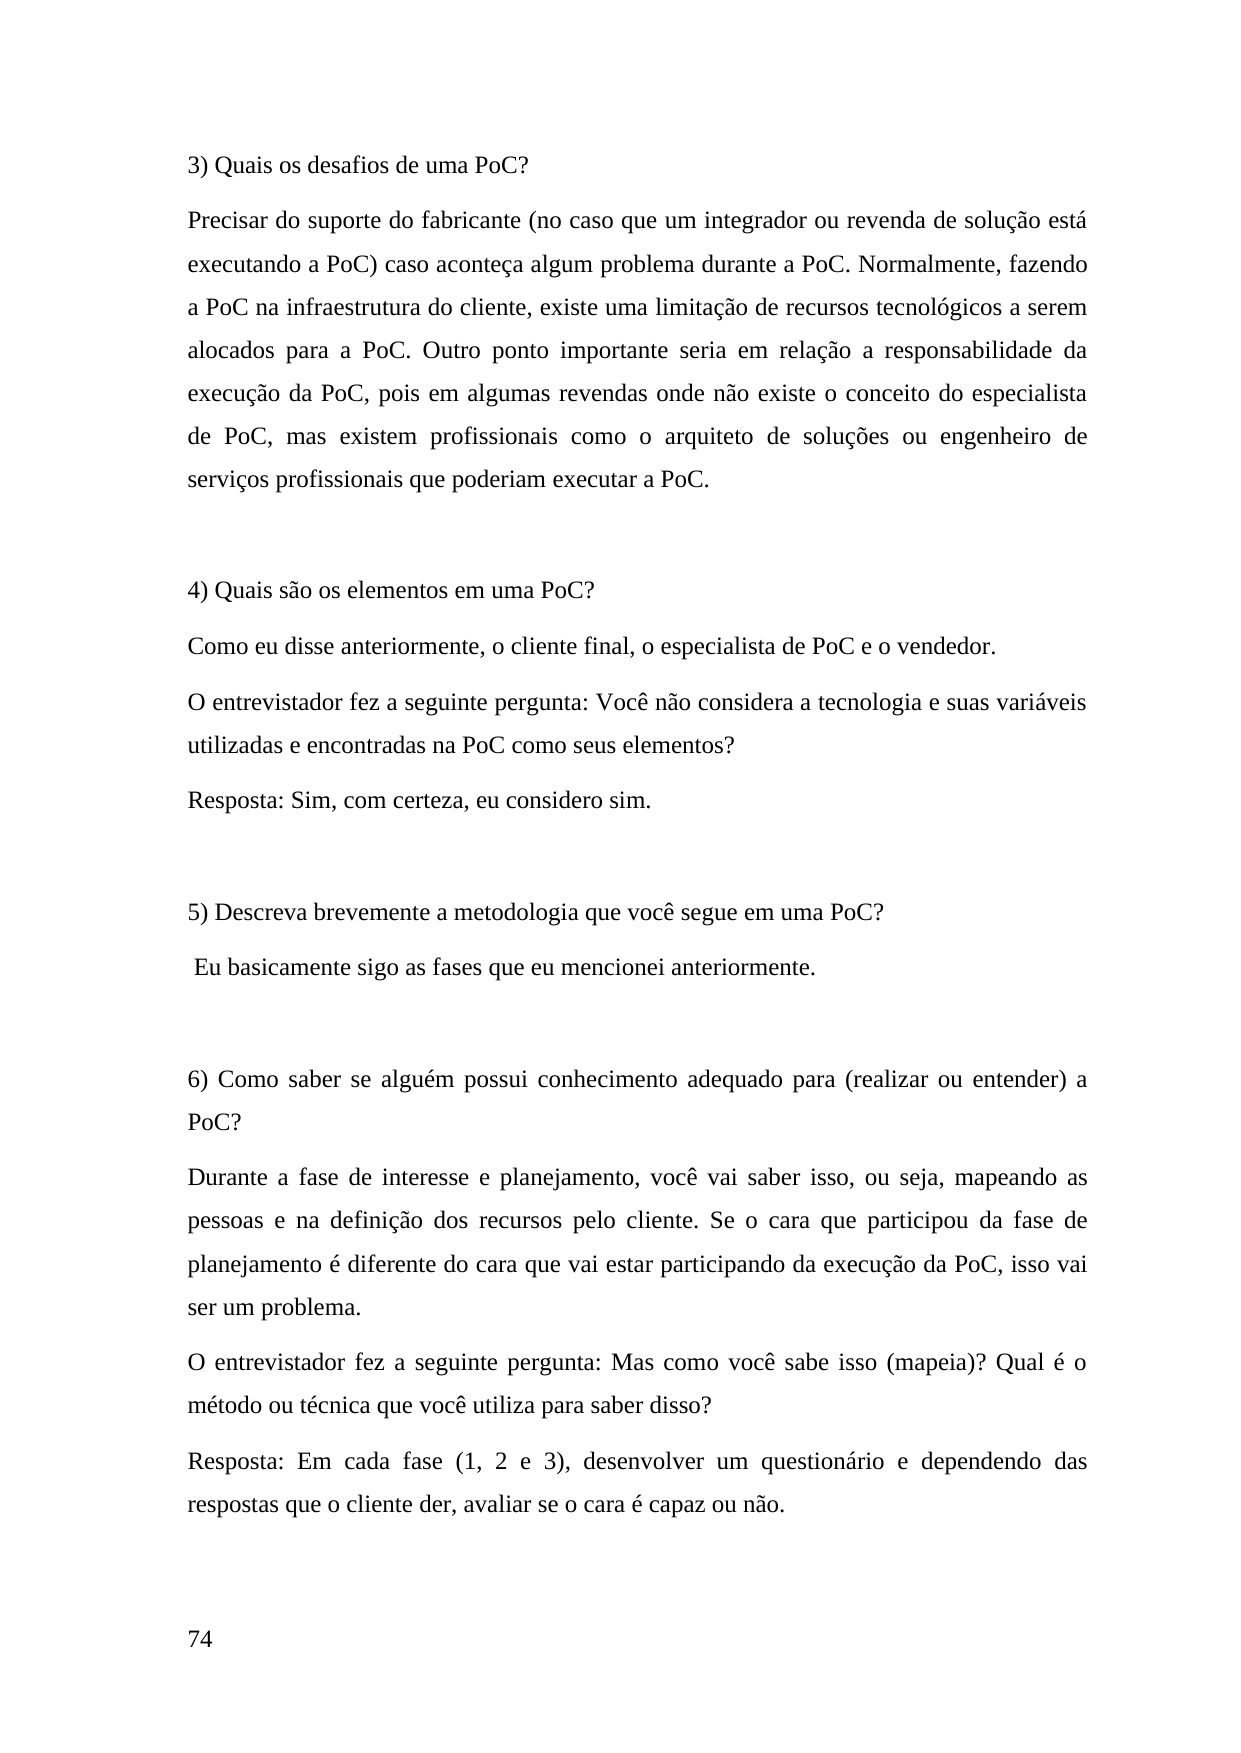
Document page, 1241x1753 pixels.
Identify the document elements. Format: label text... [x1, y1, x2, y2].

text Como eu disse anteriormente, o cliente final, o especialista de PoC e o vendedor. [187, 631, 1088, 660]
text Resposta: Sim, com certeza, eu considero sim. [187, 786, 1088, 814]
text Durante a fase de interesse e planejamento, você vai saber isso, ou seja, mapeando as pessoas e na definição dos recursos pelo cliente. Se o cara que participou da fase de planejamento é diferente do cara que vai estar participando da execução da PoC, isso vai ser um problema. [187, 1162, 1088, 1321]
text O entrevistador fez a seguinte pergunta: Mas como você sabe isso (mapeia)? Qual é o método ou técnica que você utiliza para saber disso? [187, 1347, 1088, 1419]
text O entrevistador fez a seguinte pergunta: Você não considera a tecnologia e suas variáveis utilizadas e encontradas na PoC como seus elementos? [187, 687, 1088, 759]
text Resposta: Em cada fase (1, 2 e 3), desenvolver um questionário e dependendo das respostas que o cliente der, avaliar se o cara é capaz ou não. [187, 1446, 1088, 1518]
text 5) Descreva brevemente a metodologia que você segue em uma PoC? [187, 897, 1088, 926]
text 6) Como saber se alguém possui conhecimento adequado para (realizar ou entender) a PoC? [187, 1064, 1088, 1136]
text Eu basicamente sigo as fases que eu mencionei anteriormente. [187, 952, 1088, 981]
text Precisar do suporte do fabricante (no caso que um integrador ou revenda de solução está executando a PoC) caso aconteça algum problema durante a PoC. Normalmente, fazendo a PoC na infraestrutura do cliente, existe uma limitação de recursos tecnológicos a serem alocados para a PoC. Outro ponto importante seria em relação a responsabilidade da execução da PoC, pois em algumas revendas onde não existe o conceito do especialista de PoC, mas existem profissionais como o arquiteto de soluções ou engenheiro de serviços profissionais que poderiam executar a PoC. [187, 206, 1088, 493]
text 4) Quais são os elementos em uma PoC? [187, 576, 1088, 604]
text 3) Quais os desafios de uma PoC? [187, 150, 1088, 179]
